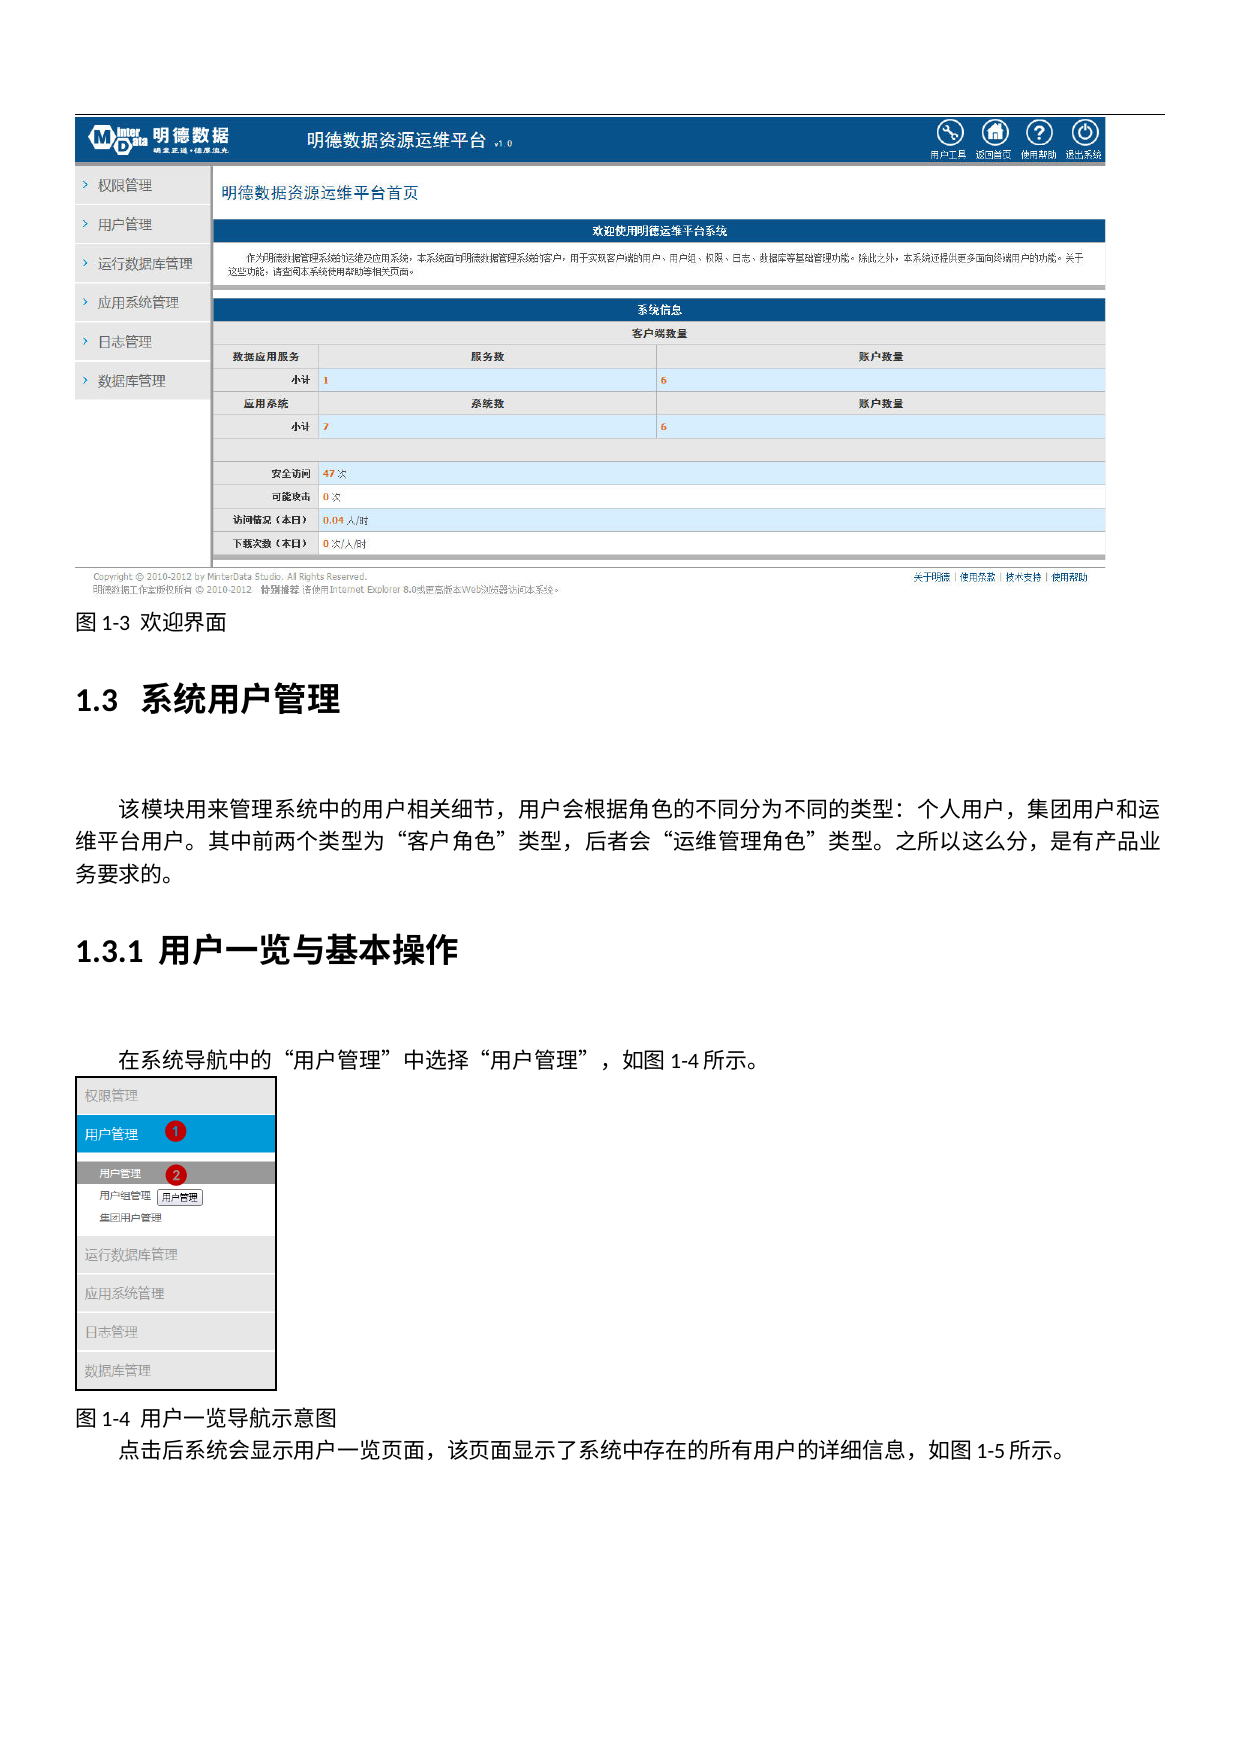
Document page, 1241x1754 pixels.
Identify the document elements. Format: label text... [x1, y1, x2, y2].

text 图1-3 欢迎界面 [75, 604, 1165, 637]
subtitle 1.3.1 用户一览与基本操作 [75, 916, 1165, 981]
list 在系统导航中的“用户管理”中选择“用户管理”，如图1-4所示。 [75, 1043, 1165, 1076]
subtitle 1.3 系统用户管理 [75, 664, 1165, 729]
list 点击后系统会显示用户一览页面，该页面显示了系统中存在的所有用户的详细信息，如图1-5所示。 [75, 1433, 1165, 1466]
list 图1-4 用户一览导航示意图 [75, 1401, 1165, 1433]
picture [75, 117, 1106, 603]
picture [77, 1078, 275, 1114]
picture [77, 1153, 275, 1389]
text 该模块用来管理系统中的用户相关细节，用户会根据角色的不同分为不同的类型：个人用户，集团用户和运维平台用户。其中前两个类型为“客户角色”类型，后者会“运维管理角色”类型。之所以这么分，是有产品业务要求的。 [75, 791, 1165, 889]
